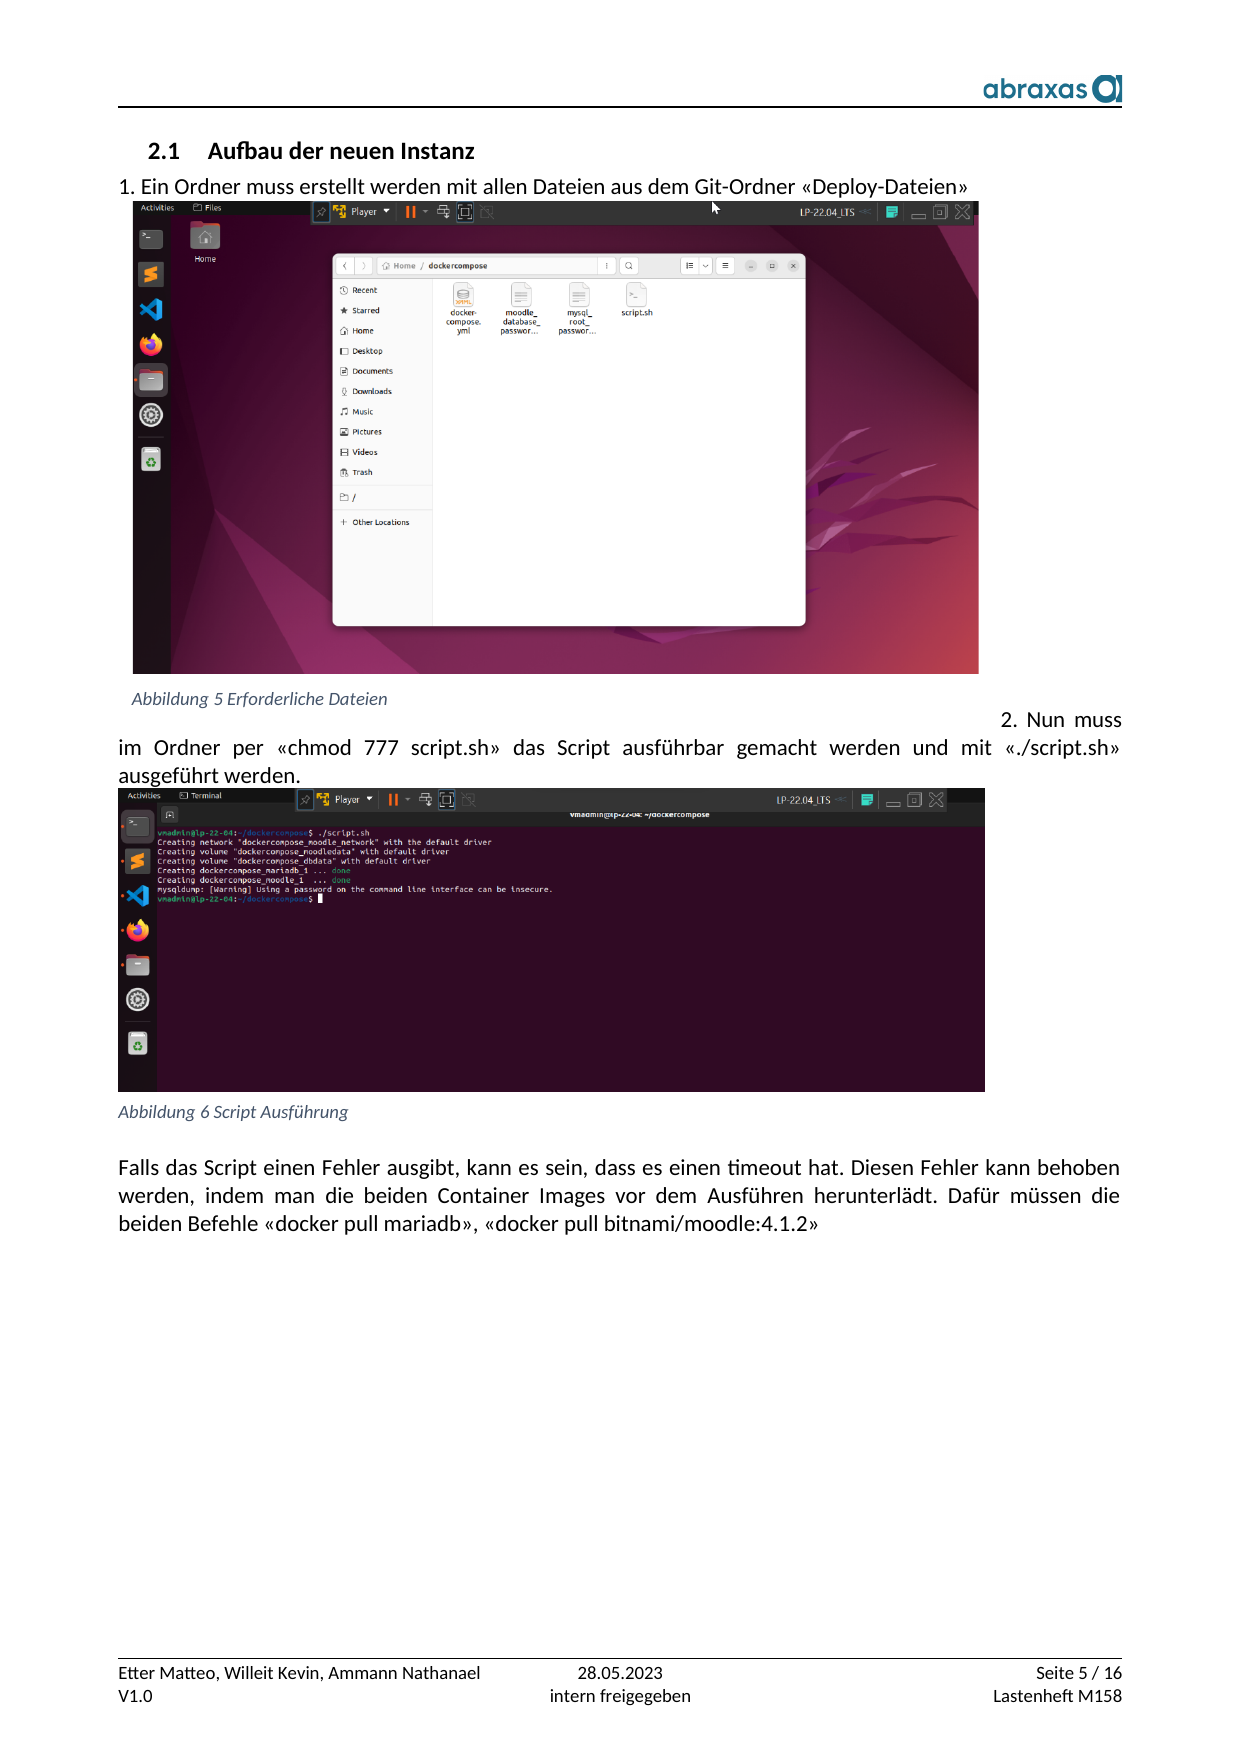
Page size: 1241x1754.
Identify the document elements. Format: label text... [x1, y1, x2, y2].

picture [131, 201, 982, 678]
subtitle Aufbau der neuen Instanz [148, 136, 1122, 166]
text 1. Ein Ordner muss erstellt werden mit allen Dateien aus dem Git-Ordner «Deploy-Dateien» [118, 172, 1122, 200]
text 2. Nun muss im Ordner per «chmod 777 script.sh» das Script ausführbar gemacht werden und mit «./script.sh» ausgeführt werden. [118, 705, 1122, 789]
picture [118, 788, 985, 1092]
picture [983, 75, 1123, 103]
text Falls das Script einen Fehler ausgibt, kann es sein, dass es einen timeout hat. Diesen Fehler kann behoben werden, indem man die beiden Container Images vor dem Ausführen herunterlädt. Dafür müssen die beiden Befehle «docker pull mariadb», «docker pull bitnami/moodle:4.1.2» [118, 1153, 1122, 1237]
